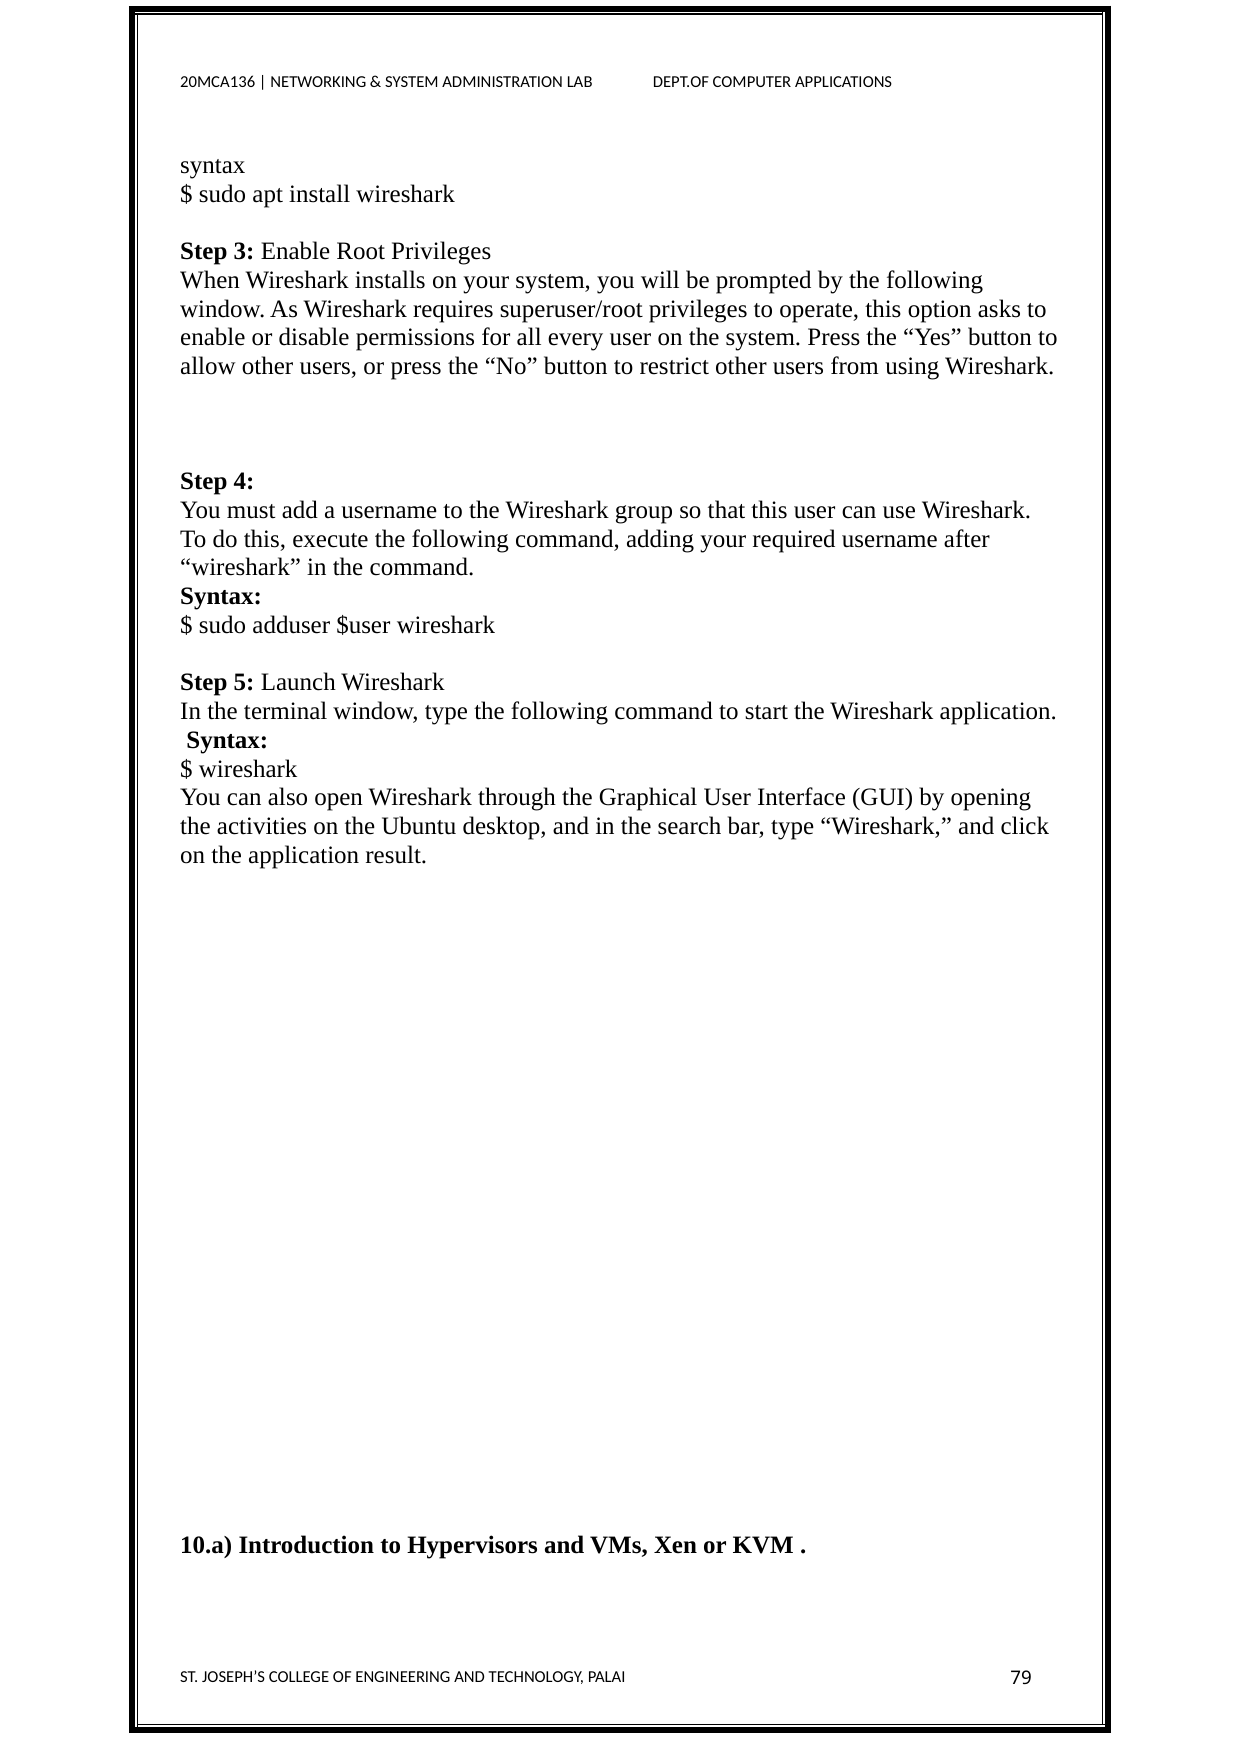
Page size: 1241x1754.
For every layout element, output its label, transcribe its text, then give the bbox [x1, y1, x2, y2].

text $ wireshark [180, 754, 1060, 782]
text When Wireshark installs on your system, you will be prompted by the following window. As Wireshark requires superuser/root privileges to operate, this option asks to enable or disable permissions for all every user on the system. Press the “Yes” button to allow other users, or press the “No” button to restrict other users from using Wireshark. [180, 265, 1060, 380]
text 10.a) Introduction to Hypervisors and VMs, Xen or KVM . [180, 1530, 1060, 1559]
text You can also open Wireshark through the Graphical User Interface (GUI) by opening the activities on the Ubuntu desktop, and in the search bar, type “Wireshark,” and click on the application result. [180, 782, 1060, 869]
text syntax [180, 150, 1060, 179]
text $ sudo adduser $user wireshark [180, 610, 1060, 639]
text In the terminal window, type the following command to start the Wireshark application. [180, 696, 1060, 725]
text Step 5: Launch Wireshark [180, 667, 1060, 696]
text $ sudo apt install wireshark [180, 179, 1060, 207]
text You must add a username to the Wireshark group so that this user can use Wireshark. To do this, execute the following command, adding your required username after “wireshark” in the command. [180, 495, 1060, 581]
text Syntax: [180, 725, 1060, 754]
text Syntax: [180, 581, 1060, 610]
text Step 3: Enable Root Privileges [180, 236, 1060, 265]
text Step 4: [180, 466, 1060, 495]
